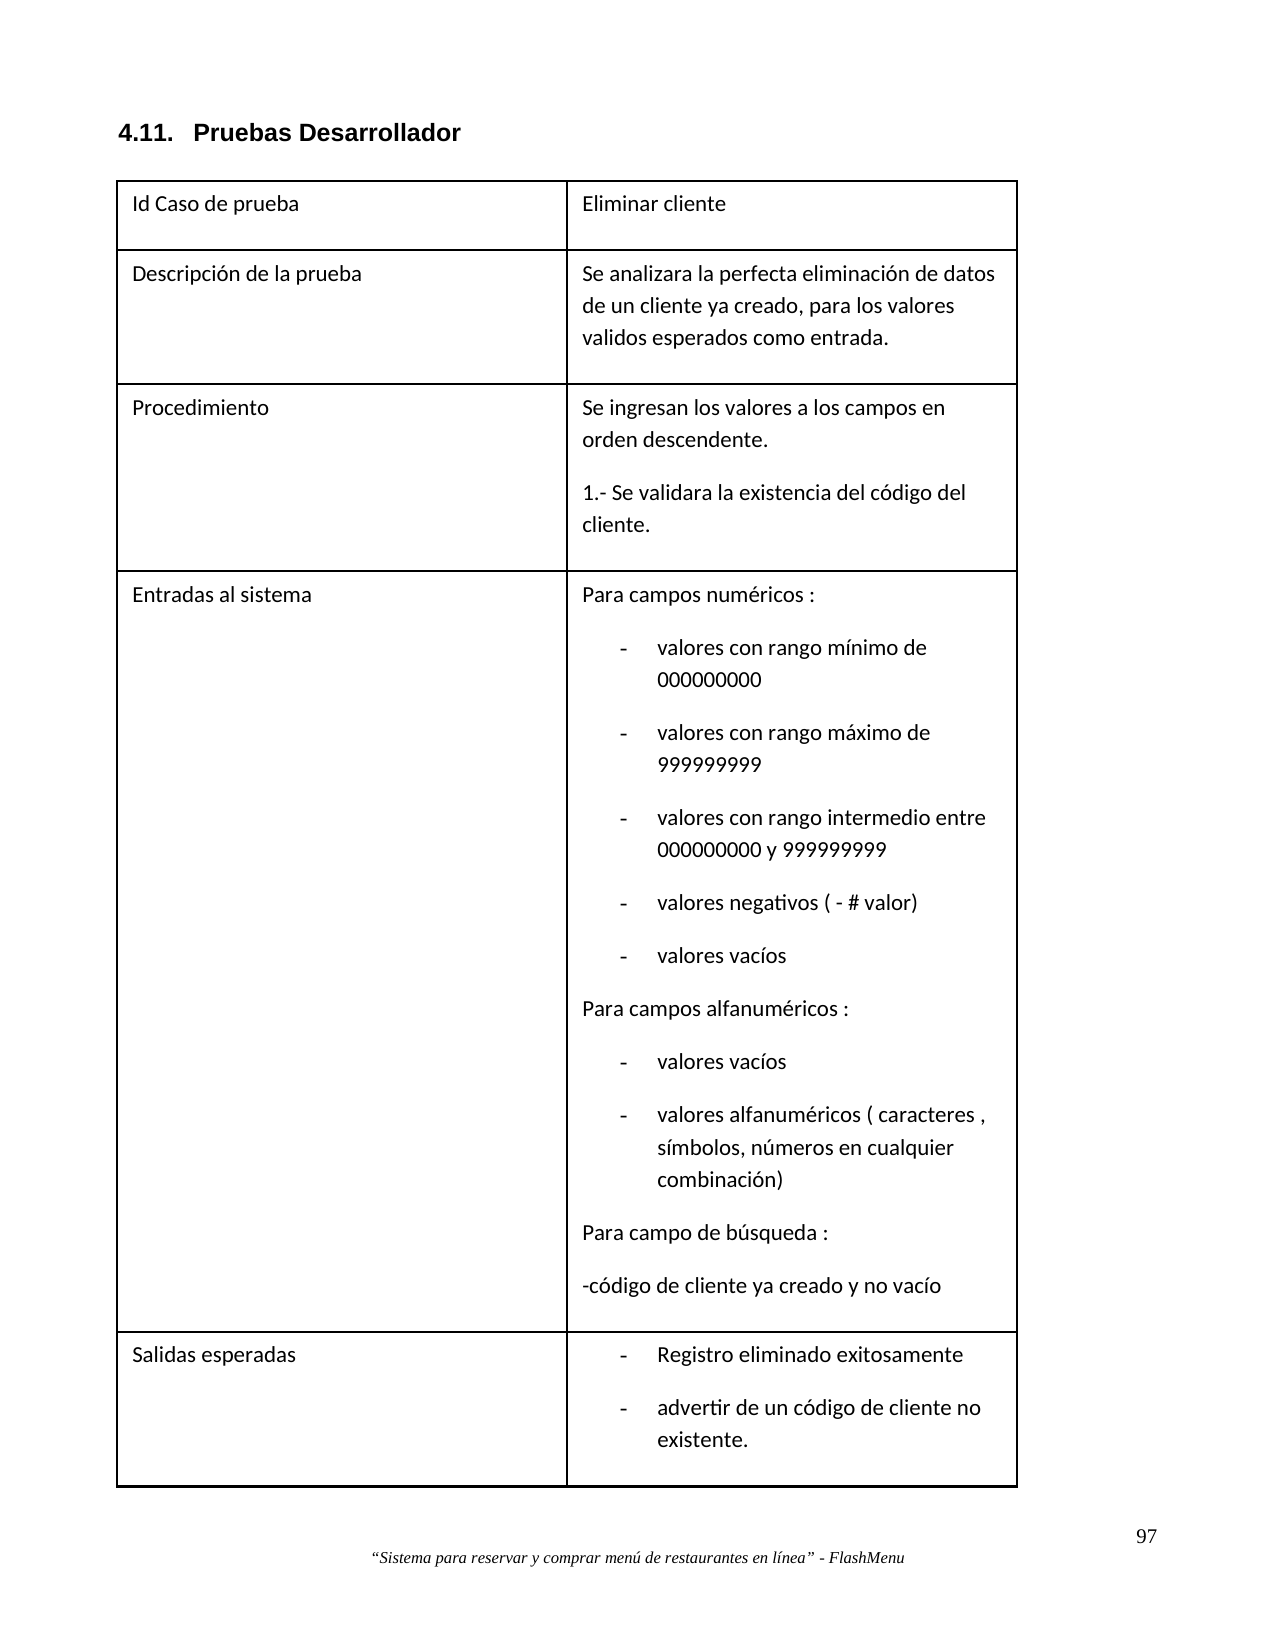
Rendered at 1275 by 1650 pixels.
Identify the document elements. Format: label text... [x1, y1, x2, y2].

table_cell Para campos numéricos : valores con rango mínimo de 000000000 valores con rango máximo de 999999999 valores con rango intermedio entre 000000000 y 999999999 valores negativos ( - # valor) valores vacíos Para campos alfanuméricos : valores vacíos valores alfanuméricos ( caracteres , símbolos, números en cualquier combinación) Para campo de búsqueda : -código de cliente ya creado y no vacío [568, 572, 1016, 1331]
table_cell Se analizara la perfecta eliminación de datos de un cliente ya creado, para los valores validos esperados como entrada. [568, 251, 1016, 383]
table_header Id Caso de prueba [118, 182, 566, 249]
list Pruebas Desarrollador [118, 118, 1157, 147]
table_cell Descripción de la prueba [118, 251, 566, 383]
table_cell Registro eliminado exitosamente advertir de un código de cliente no existente. [568, 1333, 1016, 1485]
table_header Eliminar cliente [568, 182, 1016, 249]
table_cell Se ingresan los valores a los campos en orden descendente. 1.- Se validara la existencia del código del cliente. [568, 385, 1016, 570]
table_cell Procedimiento [118, 385, 566, 570]
table_cell Salidas esperadas [118, 1333, 566, 1485]
table_cell Entradas al sistema [118, 572, 566, 1331]
